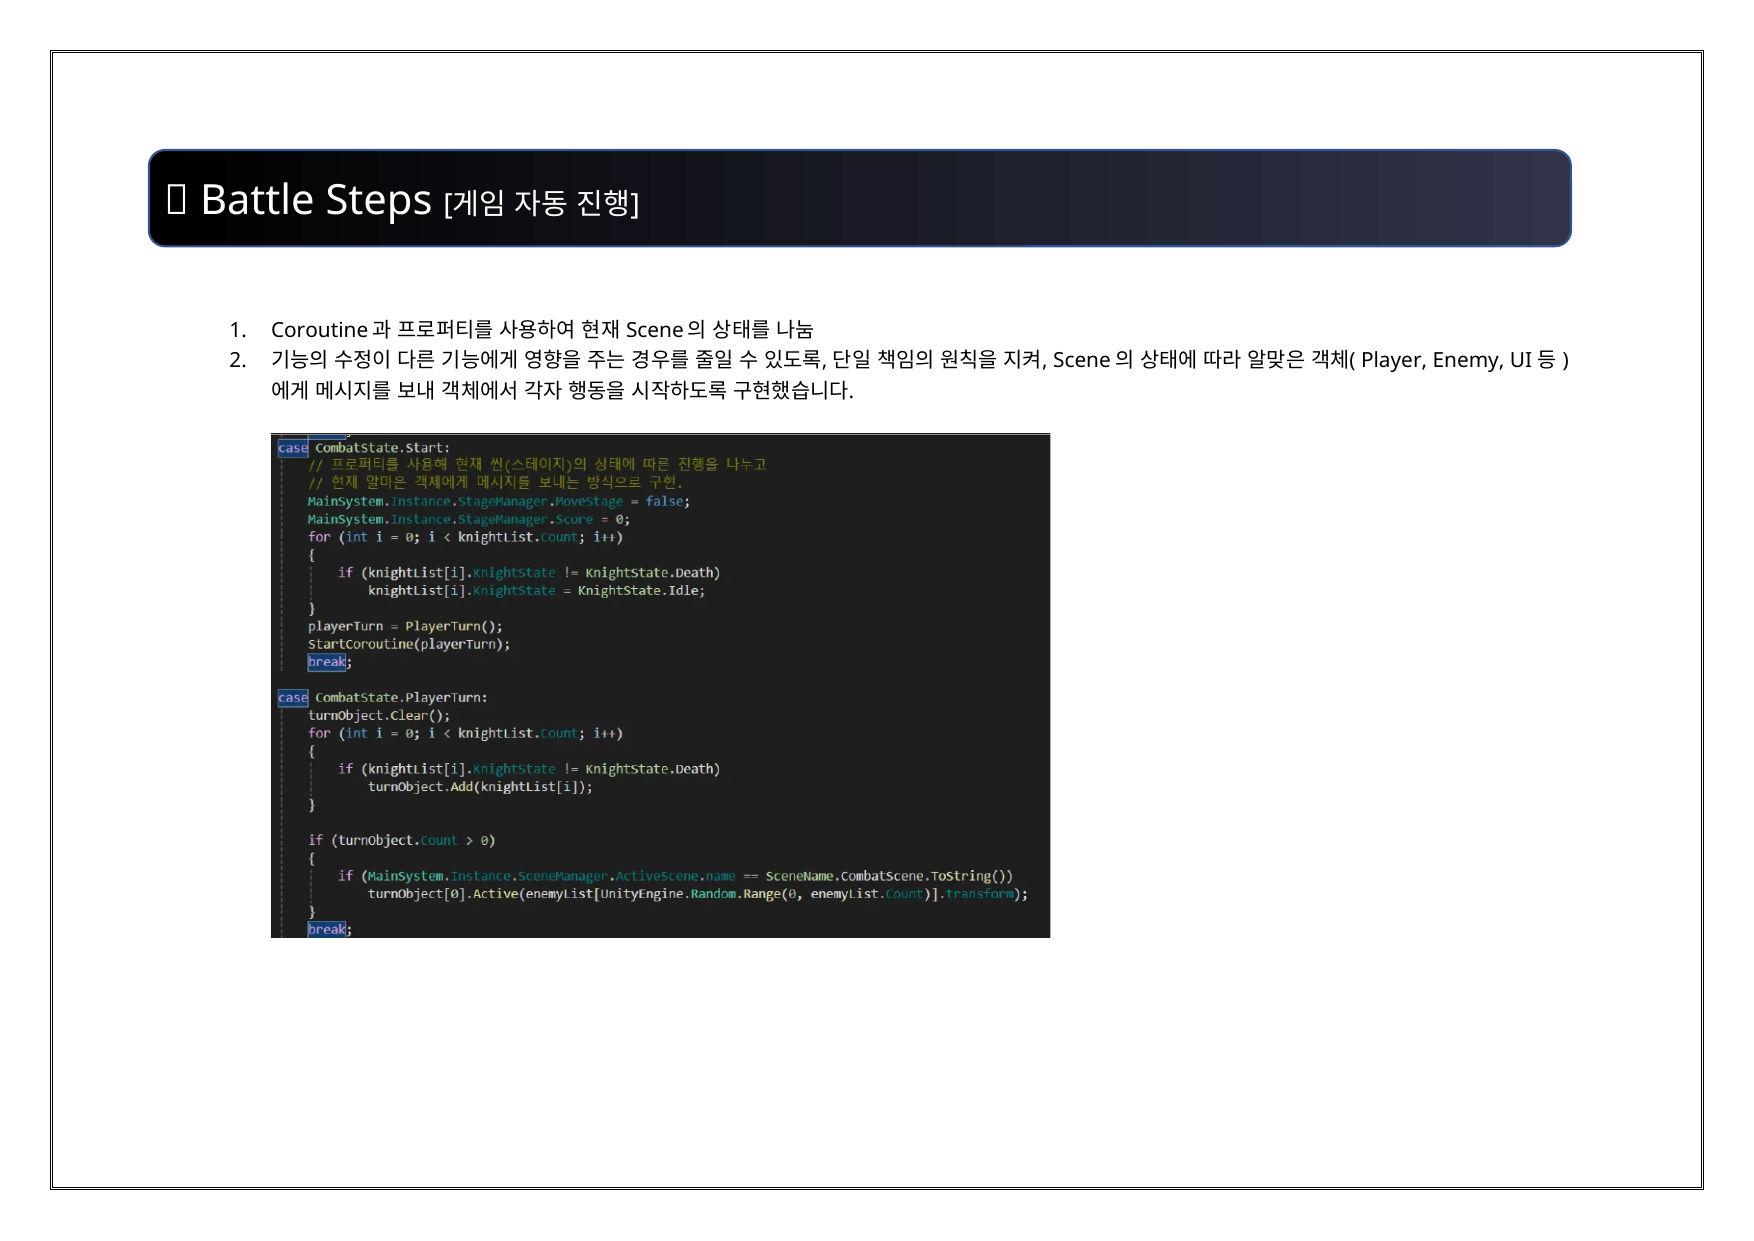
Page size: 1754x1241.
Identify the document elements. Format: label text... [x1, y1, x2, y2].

list 기능의 수정이 다른 기능에게 영향을 주는 경우를 줄일 수 있도록, 단일 책임의 원칙을 지켜, Scene의 상태에 따라 알맞은 객체( Player, Enemy, UI 등 )에게 메시지를 보내 객체에서 각자 행동을 시작하도록 구현했습니다. [229, 344, 1577, 404]
picture [270, 433, 1051, 938]
list Coroutine과 프로퍼티를 사용하여 현재 Scene의 상태를 나눔 [229, 313, 1577, 344]
